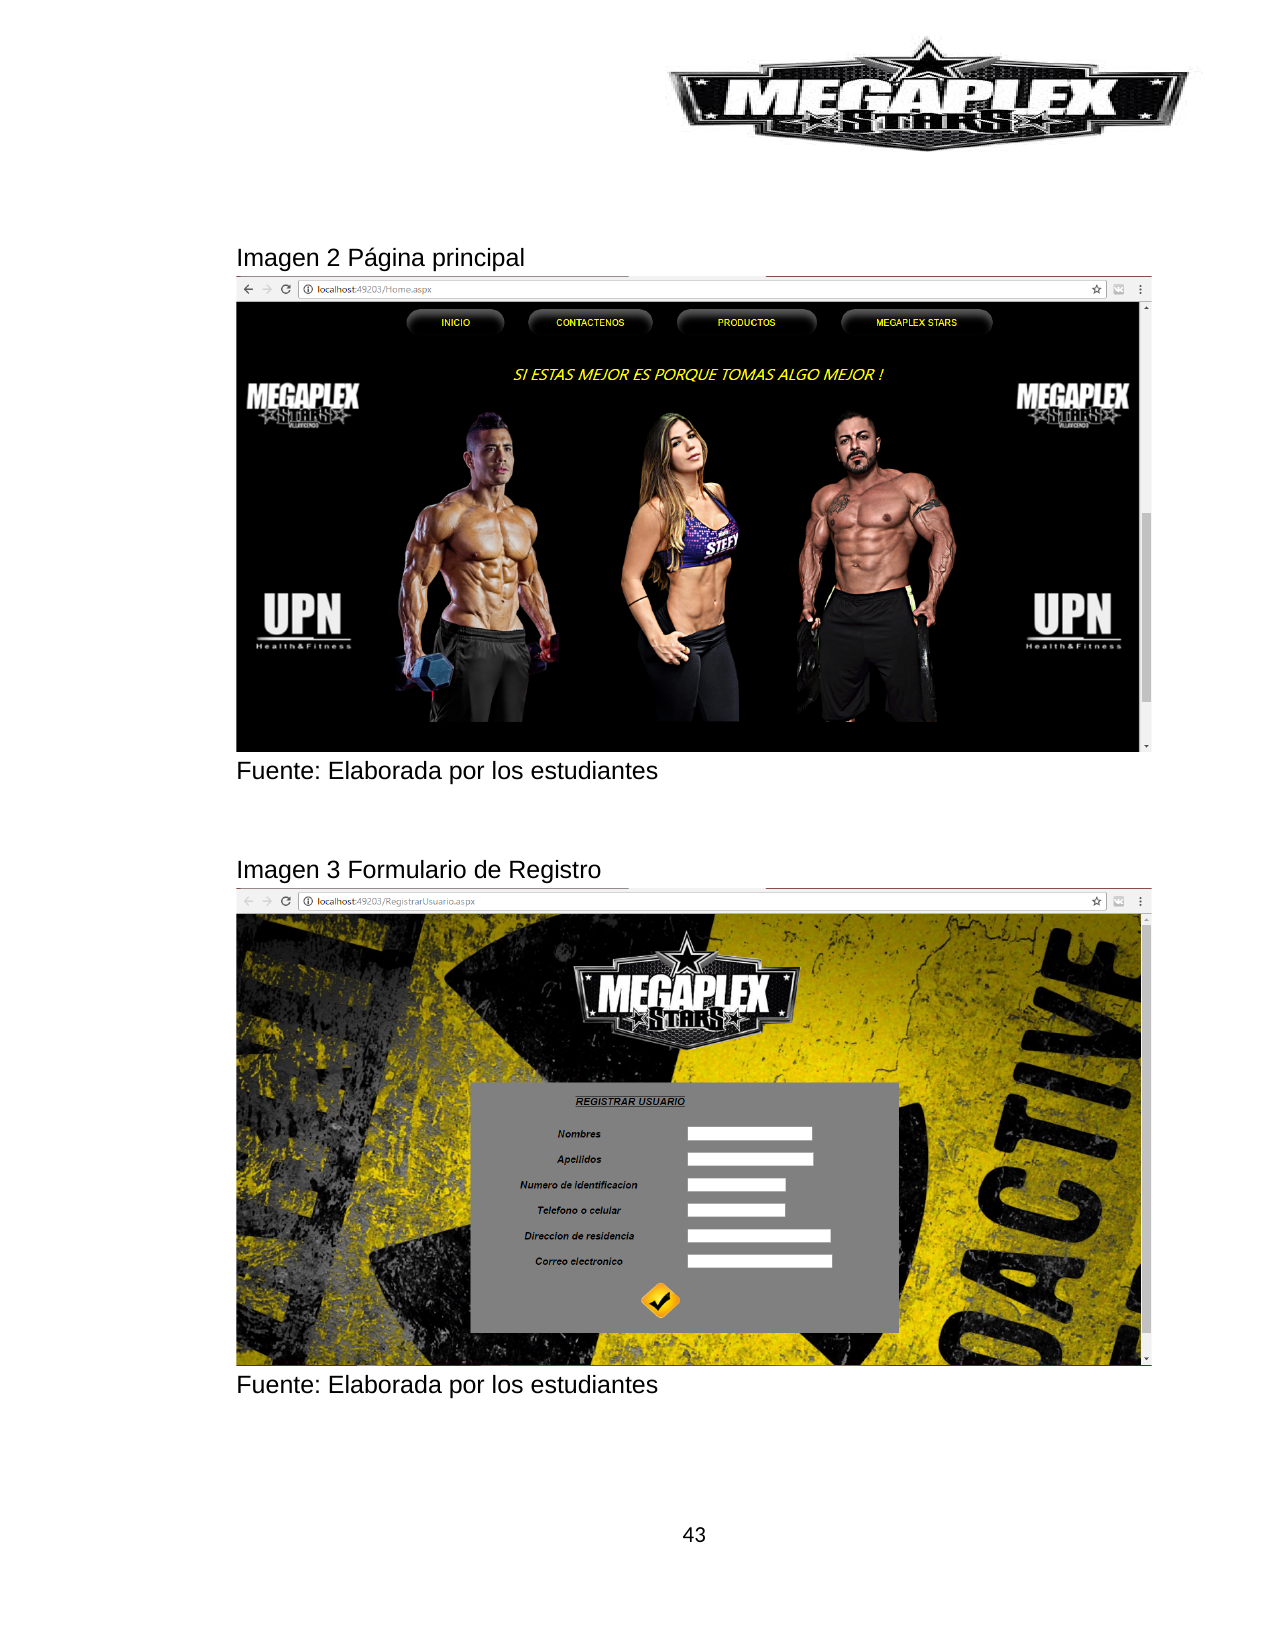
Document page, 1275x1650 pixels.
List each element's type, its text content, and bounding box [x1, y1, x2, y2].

list Fuente: Elaborada por los estudiantes [236, 756, 1152, 785]
list Imagen 3 Formulario de Registro [236, 855, 1152, 884]
picture [236, 888, 1152, 1366]
picture [236, 276, 1152, 752]
list Imagen 2 Página principal [236, 243, 1152, 272]
picture [633, 26, 1259, 158]
text Fuente: Elaborada por los estudiantes [236, 1370, 1152, 1398]
